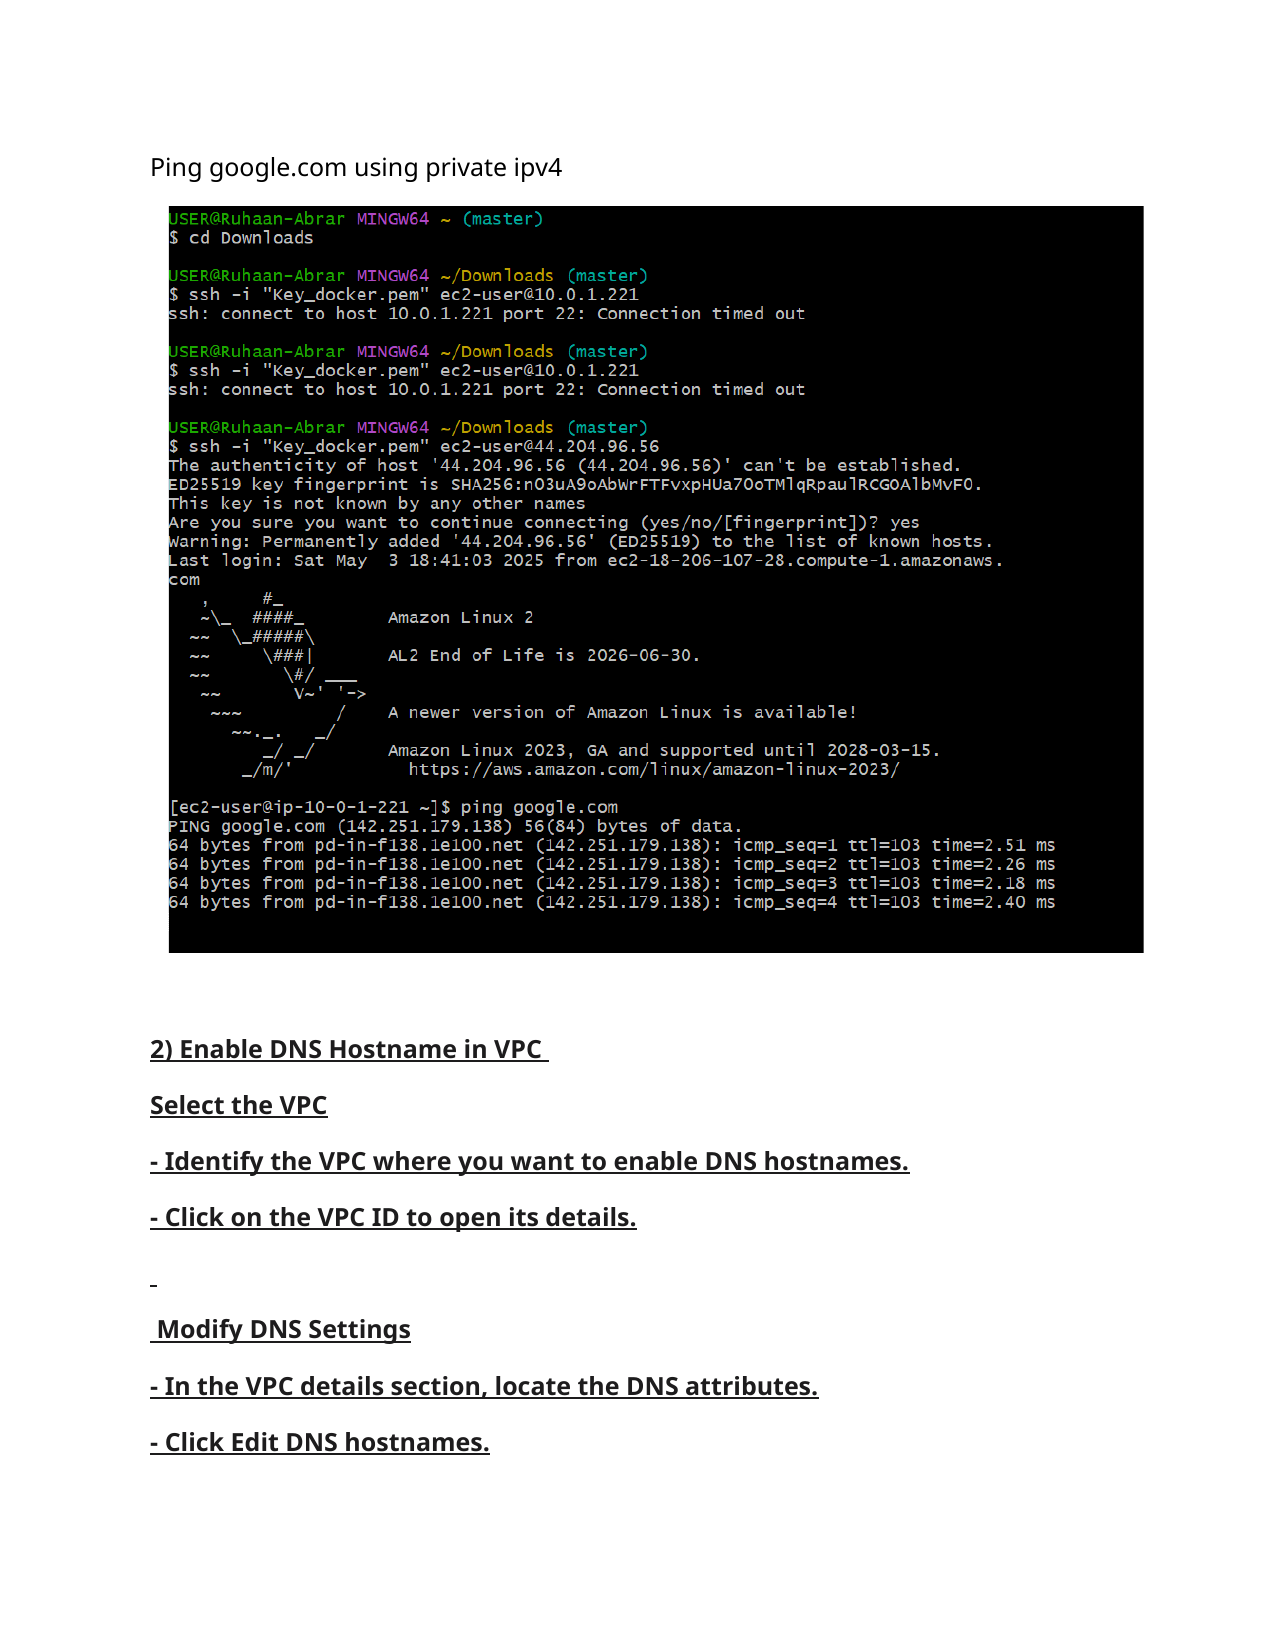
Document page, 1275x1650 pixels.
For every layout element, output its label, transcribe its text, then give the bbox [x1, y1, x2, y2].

text Ping google.com using private ipv4 [150, 150, 1125, 184]
text - Identify the VPC where you want to enable DNS hostnames. [150, 1143, 1125, 1178]
text - Click on the VPC ID to open its details. [150, 1200, 1125, 1234]
text - Click Edit DNS hostnames. [150, 1424, 1125, 1458]
text 2) Enable DNS Hostname in VPC [150, 1031, 1125, 1065]
text - In the VPC details section, locate the DNS attributes. [150, 1368, 1125, 1402]
text Select the VPC [150, 1087, 1125, 1121]
text Modify DNS Settings [150, 1312, 1125, 1346]
